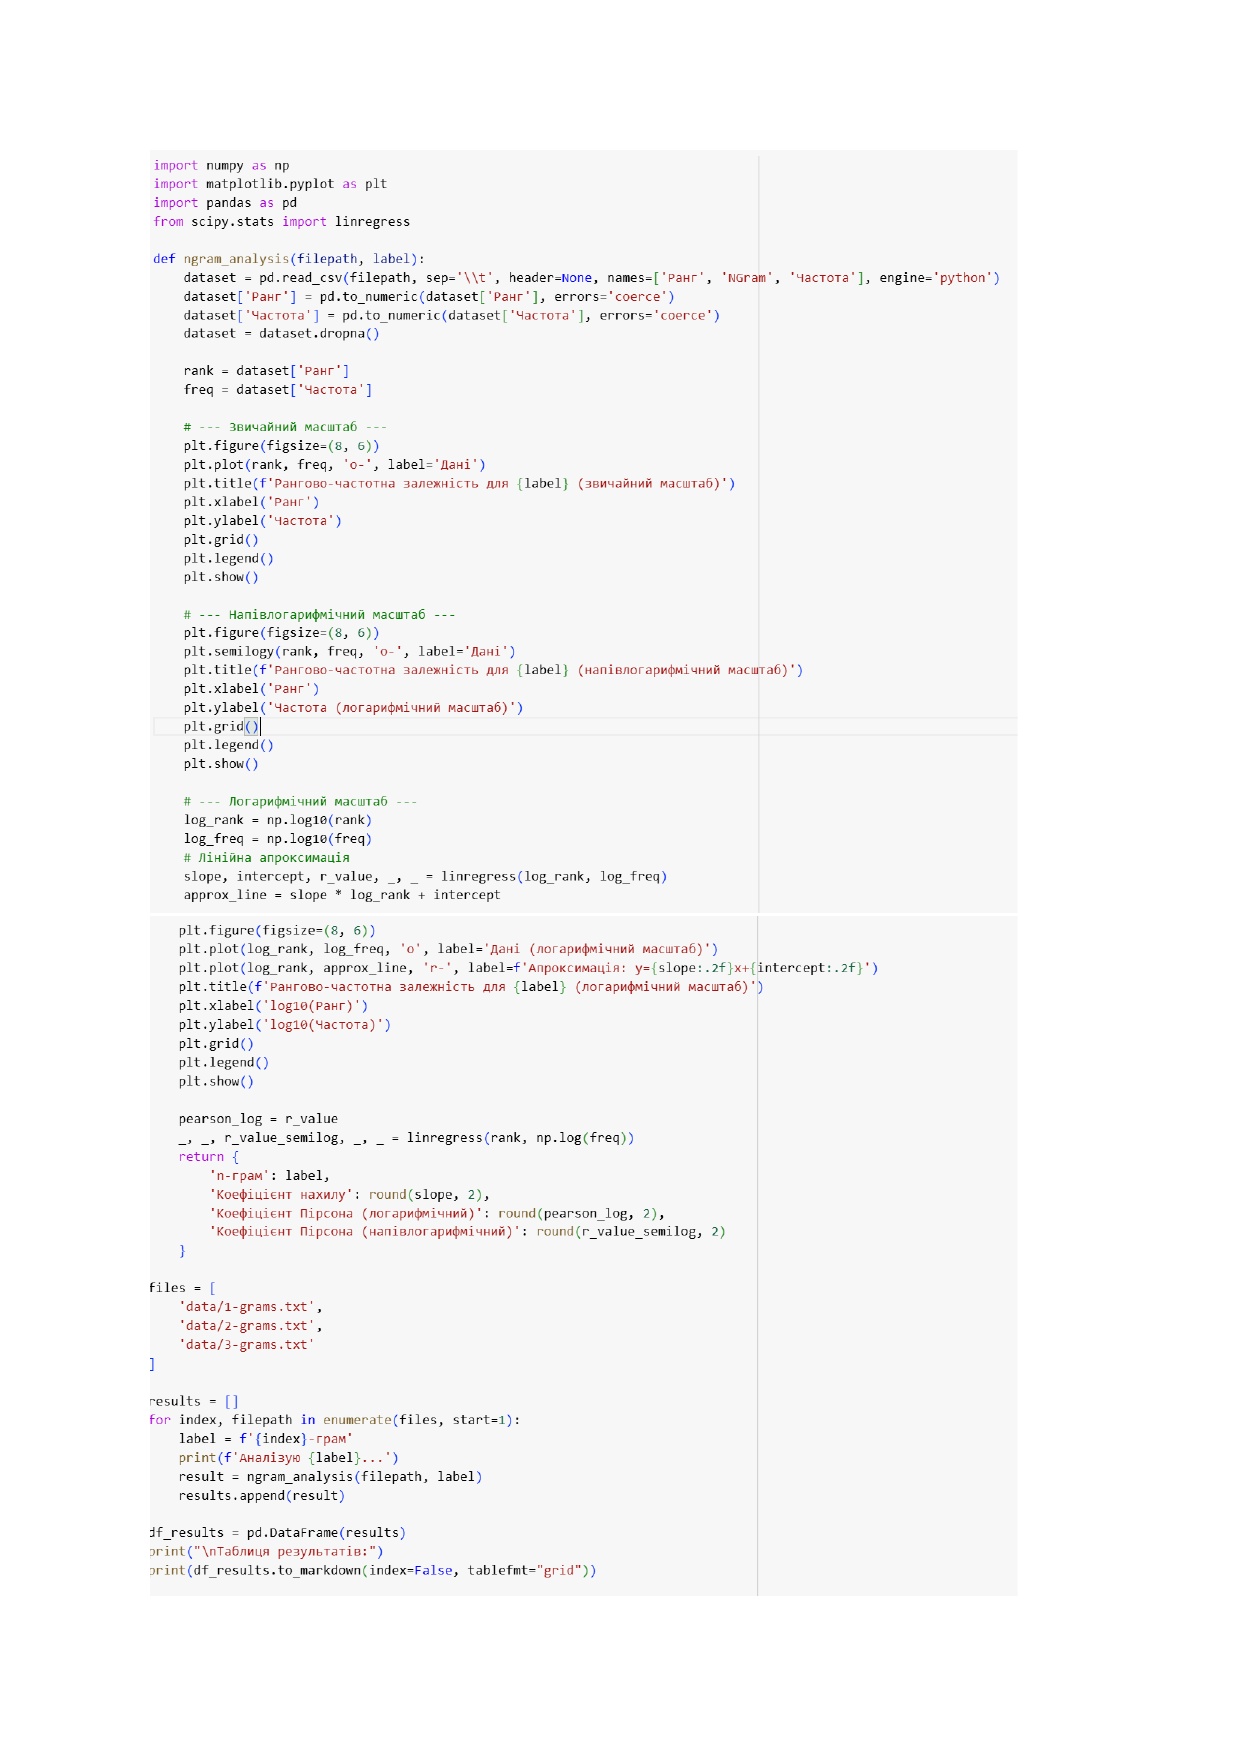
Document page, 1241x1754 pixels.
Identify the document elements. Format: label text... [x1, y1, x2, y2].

picture [150, 916, 1018, 1596]
picture [150, 150, 1018, 913]
